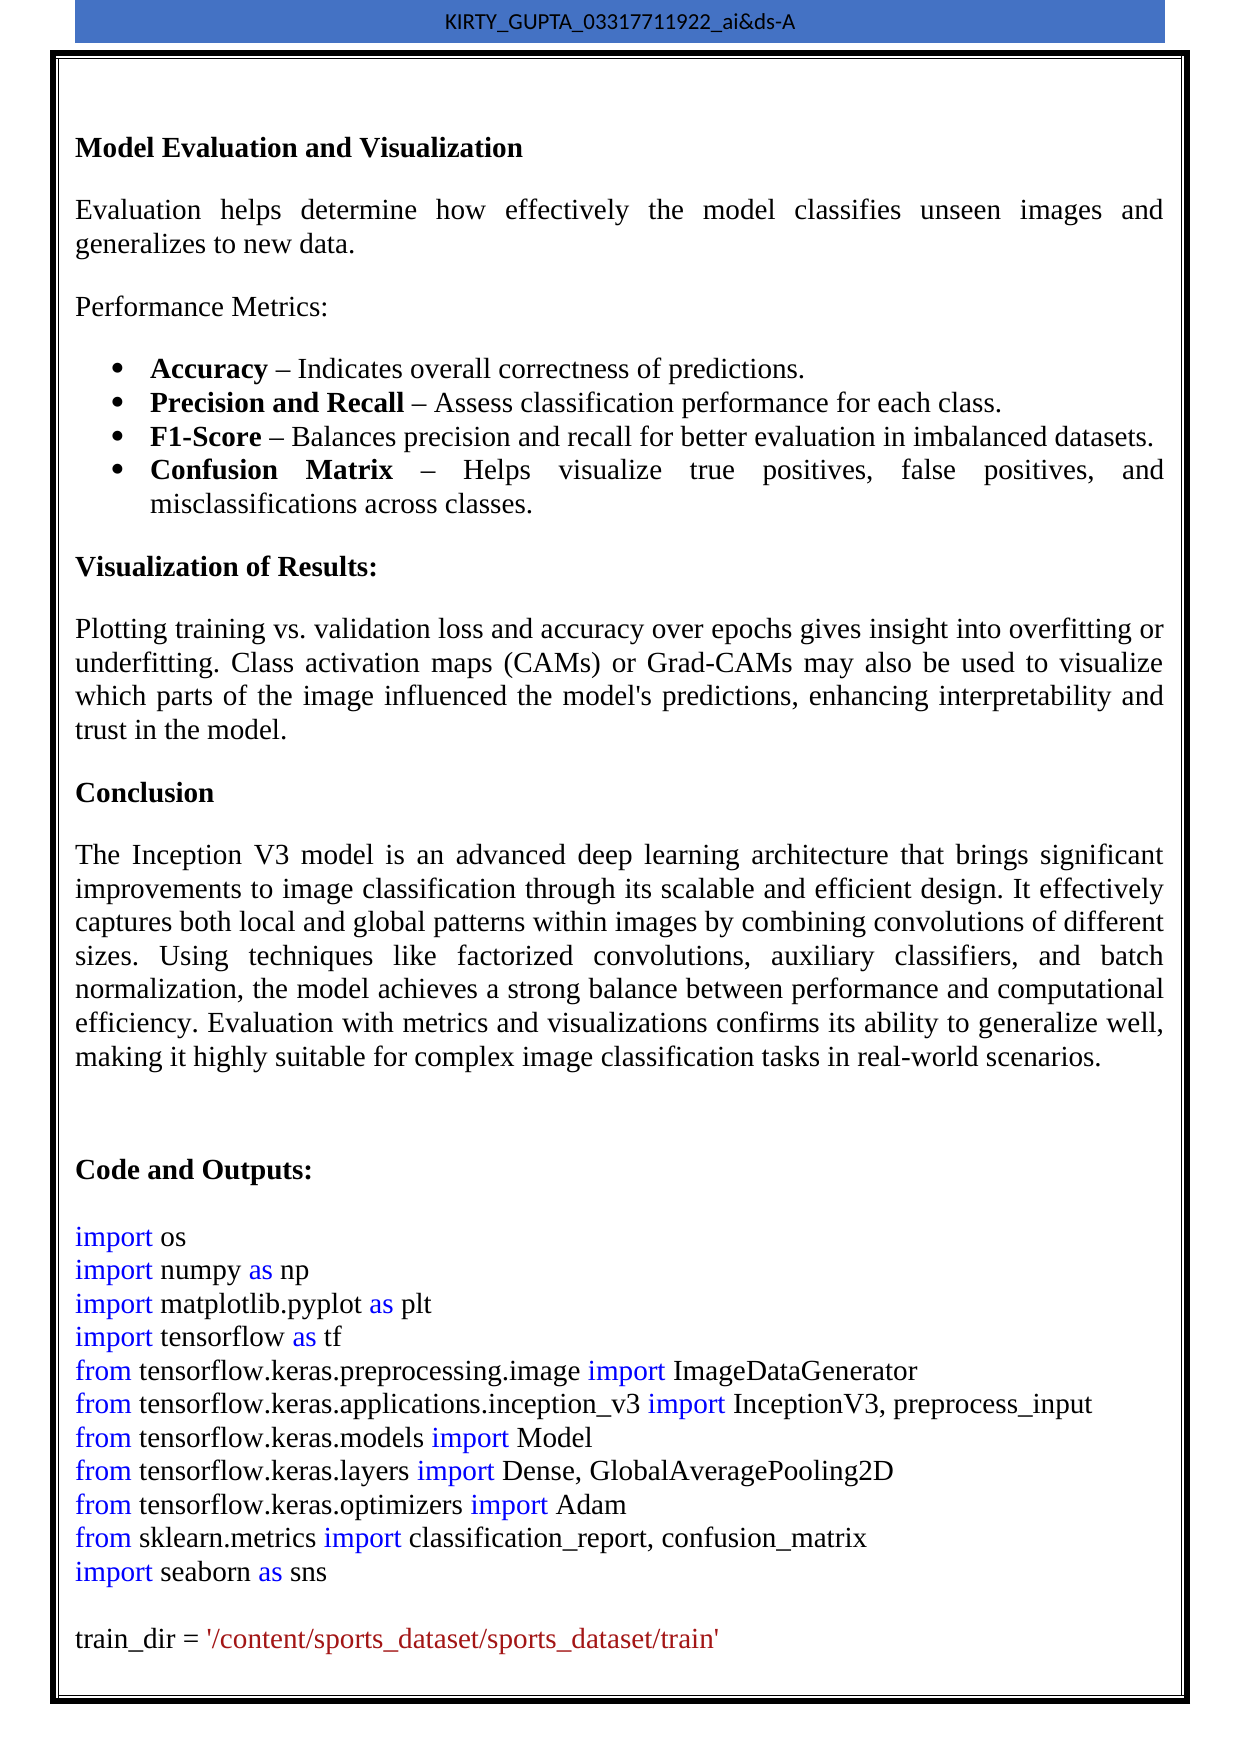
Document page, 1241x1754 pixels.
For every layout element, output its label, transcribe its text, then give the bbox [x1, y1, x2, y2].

text from tensorflow.keras.preprocessing.image import ImageDataGenerator [75, 1353, 1165, 1386]
text train_dir = '/content/sports_dataset/sports_dataset/train' [75, 1621, 1165, 1655]
text import matplotlib.pyplot as plt [75, 1286, 1165, 1319]
text from sklearn.metrics import classification_report, confusion_matrix [75, 1521, 1165, 1554]
text Conclusion [75, 775, 1165, 808]
text import numpy as np [75, 1252, 1165, 1286]
text import seaborn as sns [75, 1554, 1165, 1588]
text Plotting training vs. validation loss and accuracy over epochs gives insight into overfitting or underfitting. Class activation maps (CAMs) or Grad-CAMs may also be used to visualize which parts of the image influenced the model's predictions, enhancing interpretability and trust in the model. [75, 611, 1165, 746]
text import tensorflow as tf [75, 1319, 1165, 1353]
list Accuracy – Indicates overall correctness of predictions. [112, 351, 1165, 385]
text Visualization of Results: [75, 549, 1165, 582]
text from tensorflow.keras.models import Model [75, 1420, 1165, 1453]
text from tensorflow.keras.optimizers import Adam [75, 1487, 1165, 1521]
list Precision and Recall – Assess classification performance for each class. [112, 385, 1165, 419]
text Performance Metrics: [75, 289, 1165, 322]
text import os [75, 1219, 1165, 1252]
text The Inception V3 model is an advanced deep learning architecture that brings significant improvements to image classification through its scalable and efficient design. It effectively captures both local and global patterns within images by combining convolutions of different sizes. Using techniques like factorized convolutions, auxiliary classifiers, and batch normalization, the model achieves a strong balance between performance and computational efficiency. Evaluation with metrics and visualizations confirms its ability to generalize well, making it highly suitable for complex image classification tasks in real-world scenarios. [75, 837, 1165, 1072]
text from tensorflow.keras.layers import Dense, GlobalAveragePooling2D [75, 1453, 1165, 1487]
list Confusion Matrix – Helps visualize true positives, false positives, and misclassifications across classes. [112, 452, 1165, 519]
text Code and Outputs: [75, 1152, 1165, 1185]
text Evaluation helps determine how effectively the model classifies unseen images and generalizes to new data. [75, 192, 1165, 259]
text Model Evaluation and Visualization [75, 130, 1165, 163]
text from tensorflow.keras.applications.inception_v3 import InceptionV3, preprocess_input [75, 1386, 1165, 1420]
list F1-Score – Balances precision and recall for better evaluation in imbalanced datasets. [112, 419, 1165, 452]
